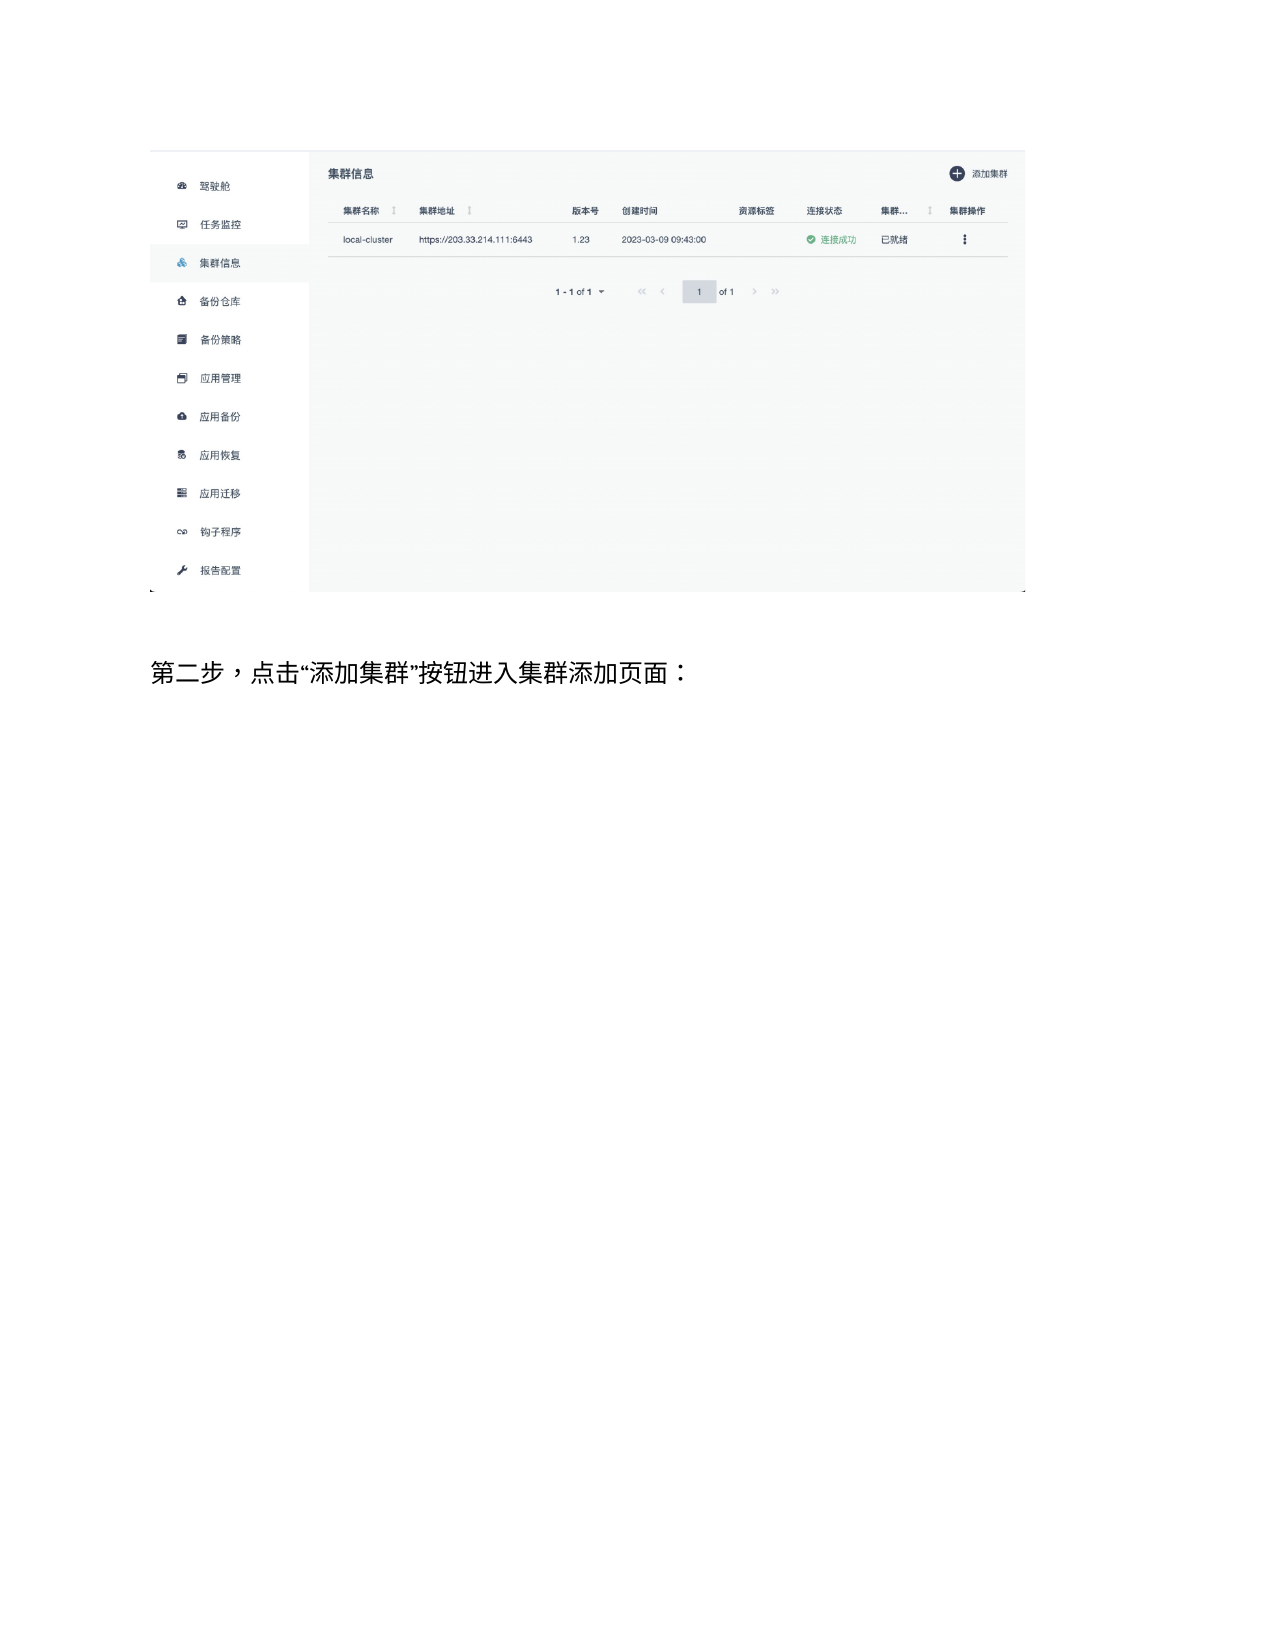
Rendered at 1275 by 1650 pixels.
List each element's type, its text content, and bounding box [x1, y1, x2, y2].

picture [150, 150, 1025, 592]
text 第二步，点击“添加集群”按钮进入集群添加页面： [150, 660, 1125, 689]
